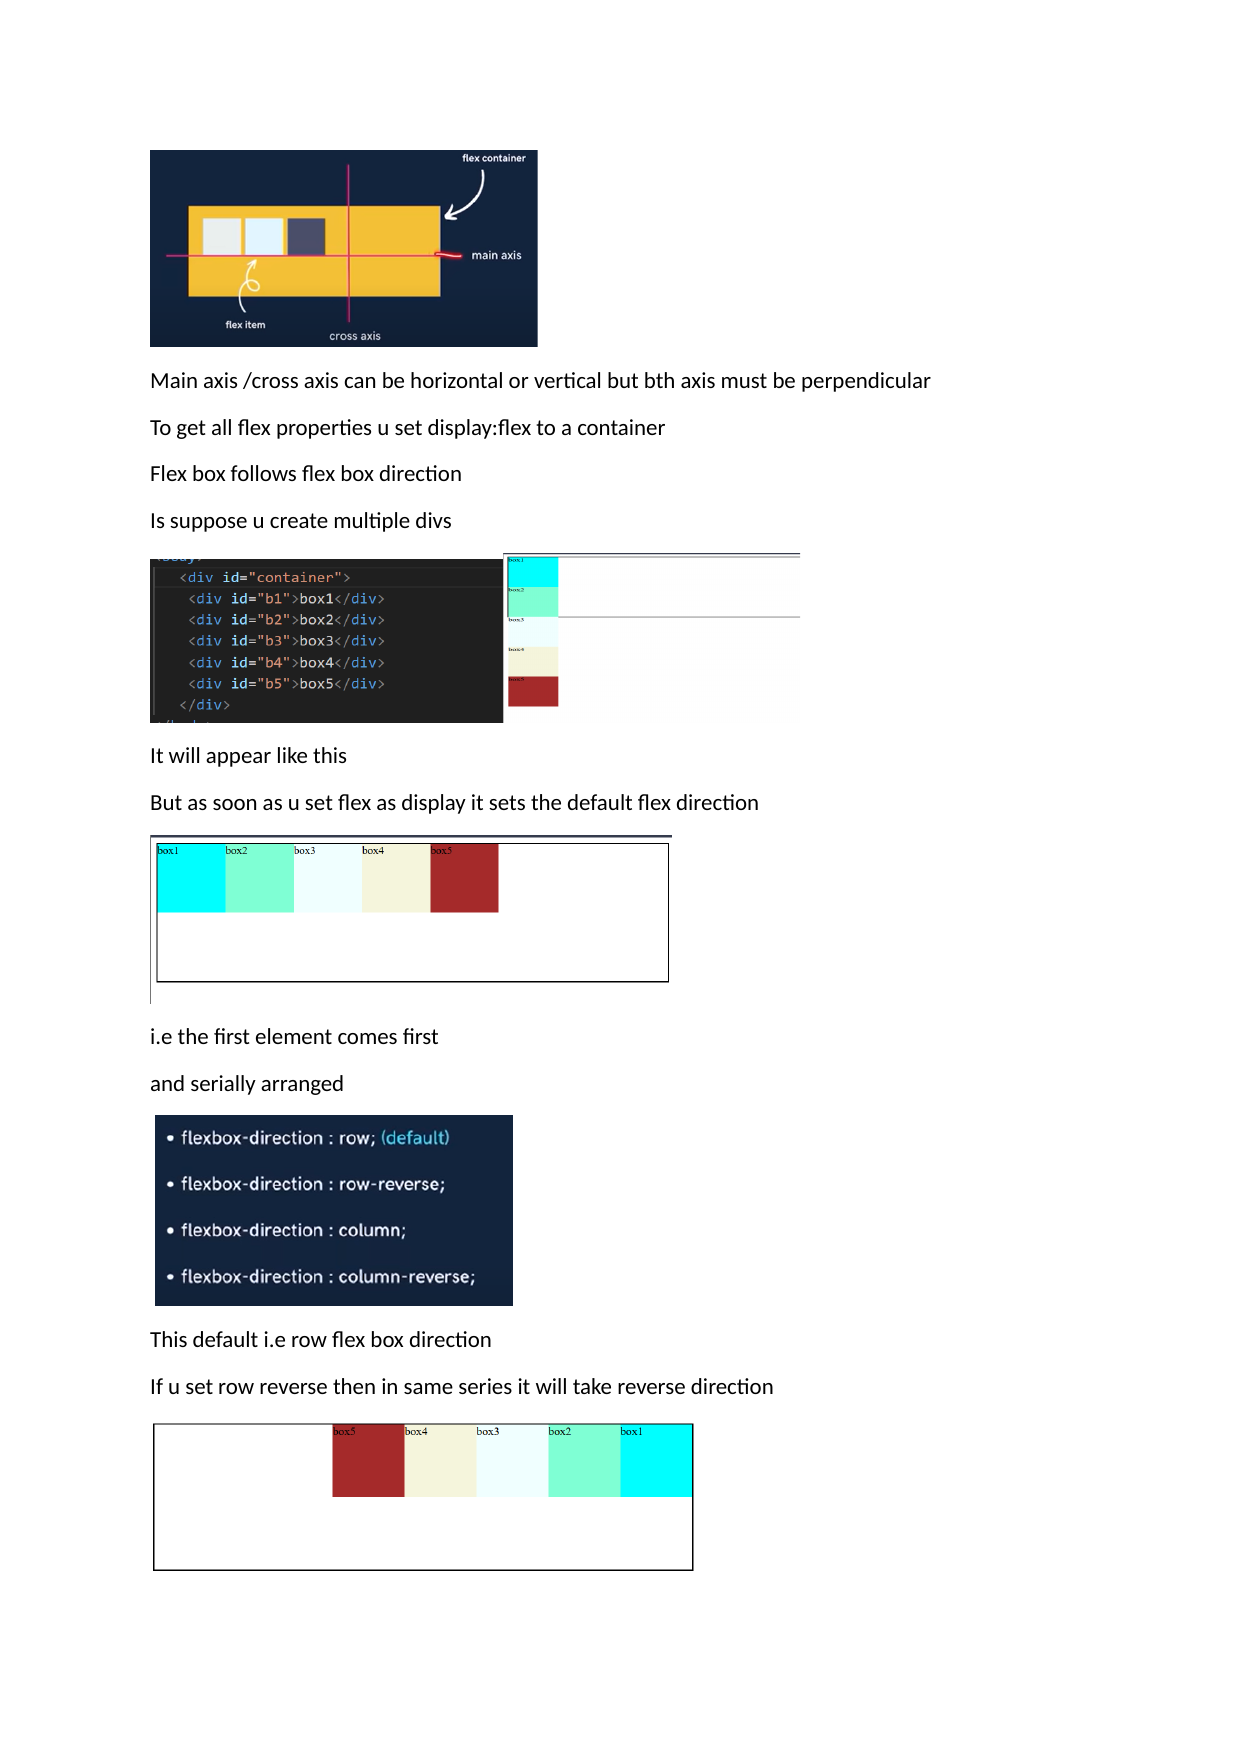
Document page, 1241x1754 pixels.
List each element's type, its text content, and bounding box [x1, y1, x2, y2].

text Is suppose u create multiple divs [150, 506, 1090, 534]
picture [150, 553, 800, 723]
text If u set row reverse then in same series it will take reverse direction [150, 1372, 1090, 1400]
text To get all flex properties u set display:flex to a container [150, 413, 1090, 441]
text This default i.e row flex box direction [150, 1325, 1090, 1353]
picture [150, 1418, 696, 1581]
text Main axis /cross axis can be horizontal or vertical but bth axis must be perpendicular [150, 366, 1090, 394]
picture [150, 150, 538, 347]
text Flex box follows flex box direction [150, 459, 1090, 487]
text But as soon as u set flex as display it sets the default flex direction [150, 788, 1090, 816]
text and serially arranged [150, 1069, 1090, 1097]
text i.e the first element comes first [150, 1022, 1090, 1050]
text It will appear like this [150, 741, 1090, 769]
picture [150, 835, 672, 1004]
picture [155, 1115, 513, 1306]
